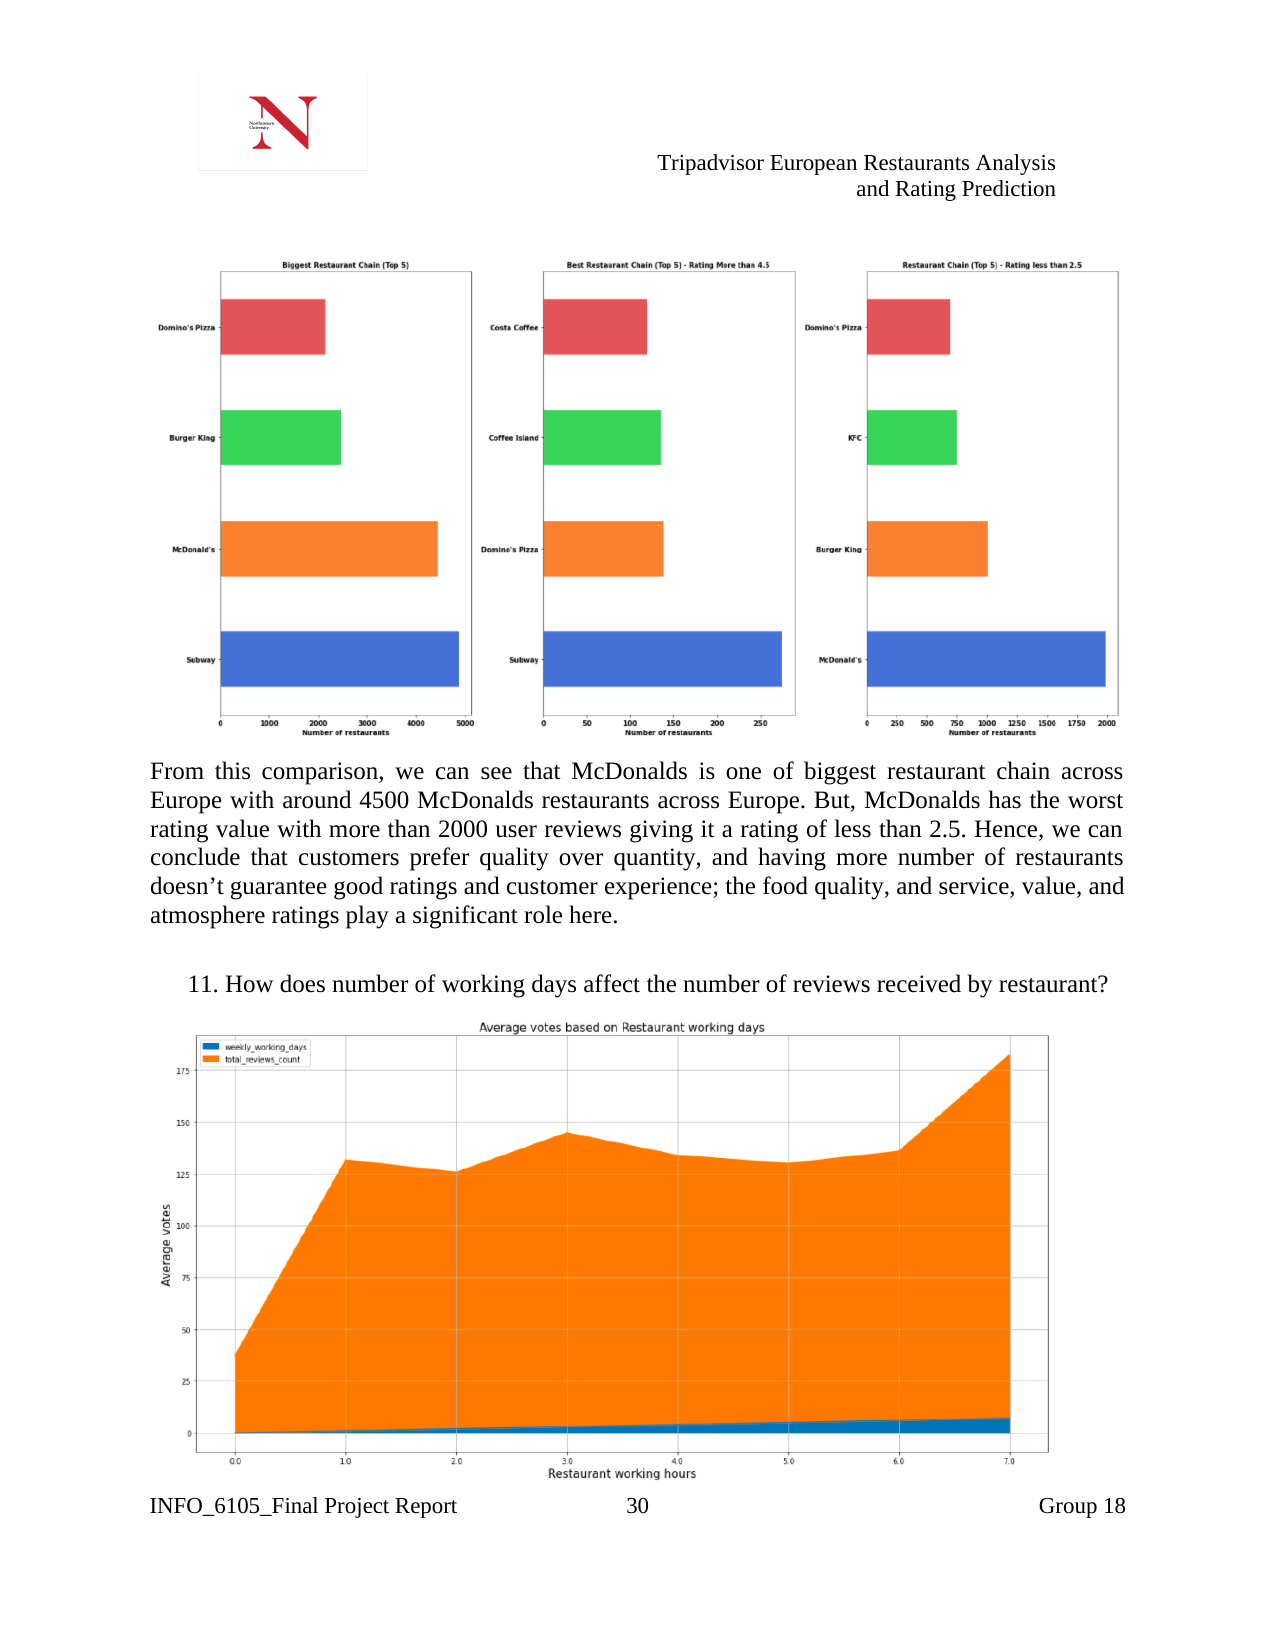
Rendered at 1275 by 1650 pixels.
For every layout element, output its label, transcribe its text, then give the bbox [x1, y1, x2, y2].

list How does number of working days affect the number of reviews received by restaurant? [187, 969, 1125, 998]
picture [150, 257, 1125, 745]
text From this comparison, we can see that McDonalds is one of biggest restaurant chain across Europe with around 4500 McDonalds restaurants across Europe. But, McDonalds has the worst rating value with more than 2000 user reviews giving it a rating of less than 2.5. Hence, we can conclude that customers prefer quality over quantity, and having more number of restaurants doesn’t guarantee good ratings and customer experience; the food quality, and service, value, and atmosphere ratings play a significant role here. [150, 756, 1125, 929]
picture [150, 1017, 1058, 1486]
picture [198, 75, 368, 171]
